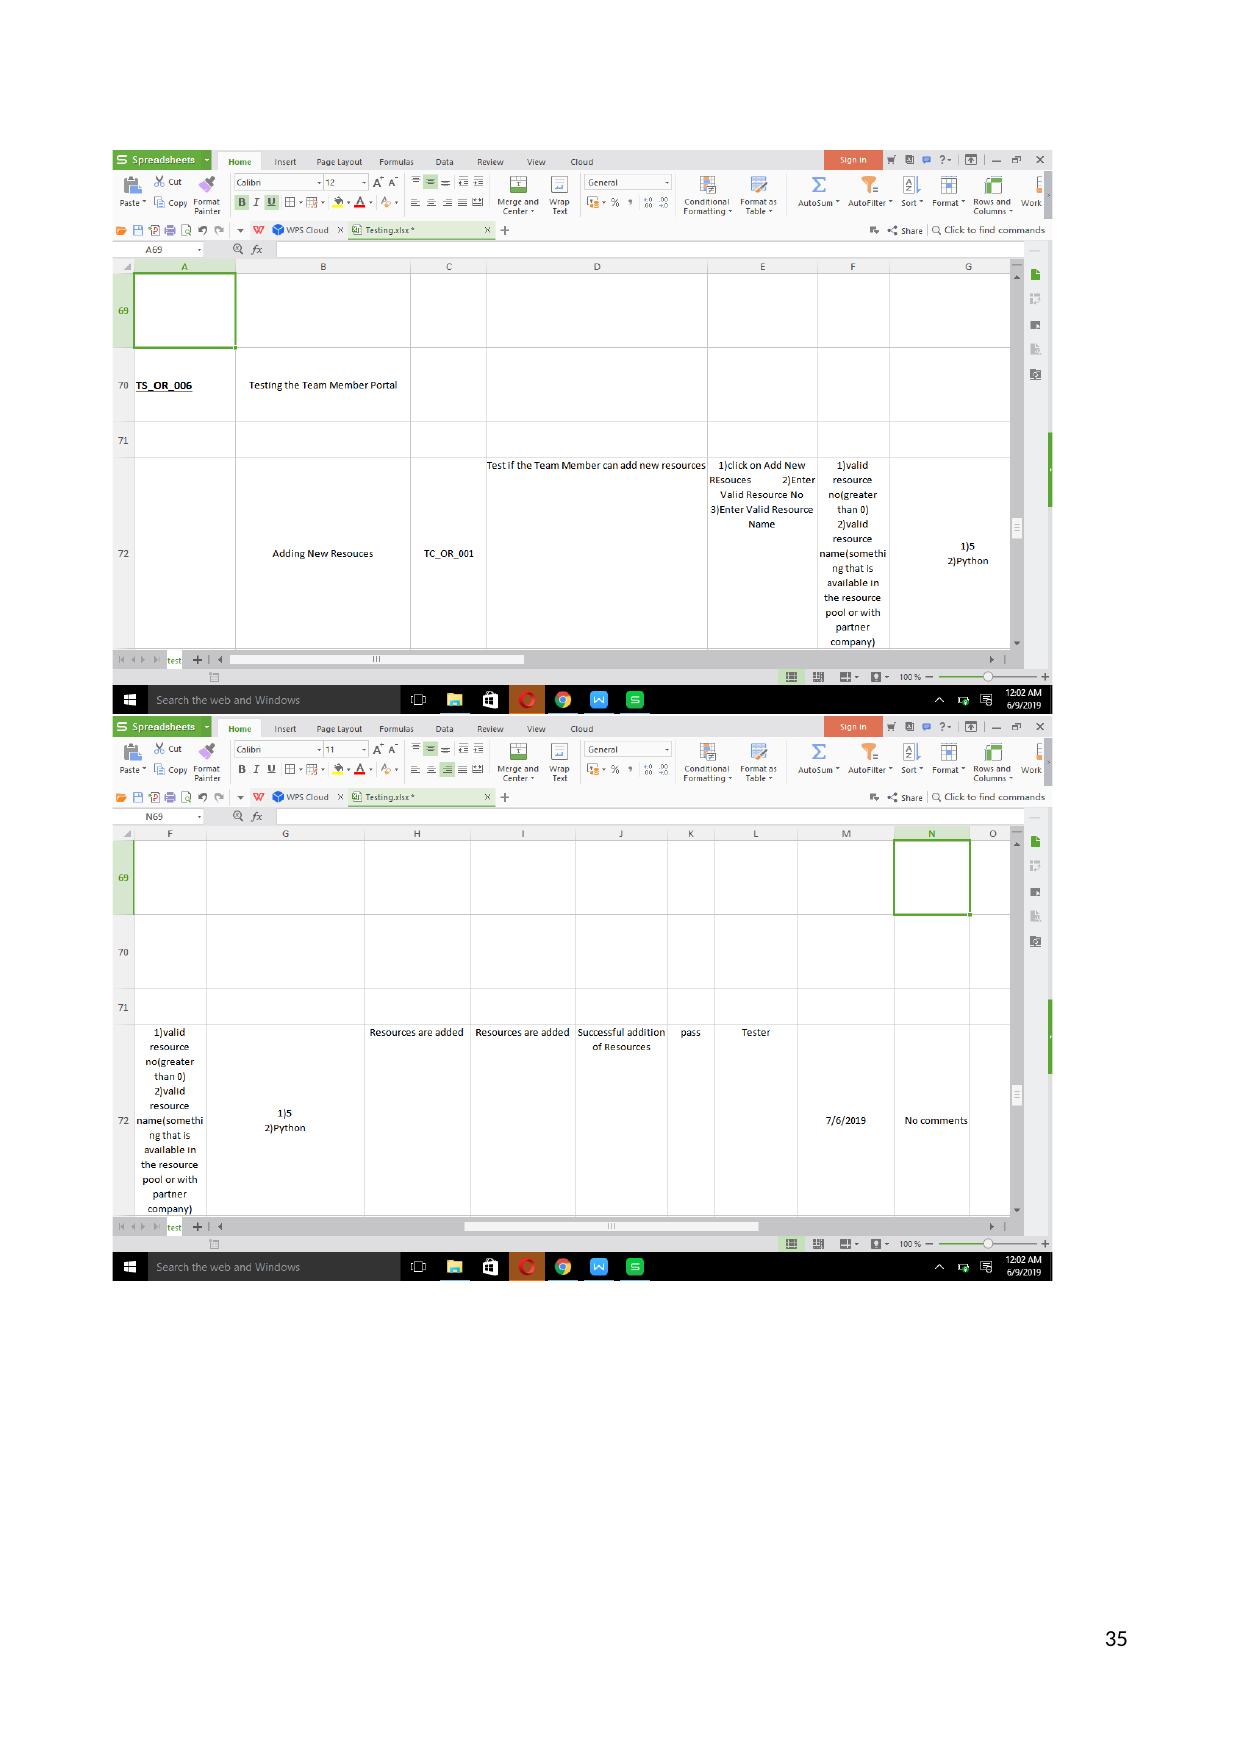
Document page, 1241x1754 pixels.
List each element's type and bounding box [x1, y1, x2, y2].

picture [112, 150, 1053, 714]
picture [112, 716, 1053, 1281]
